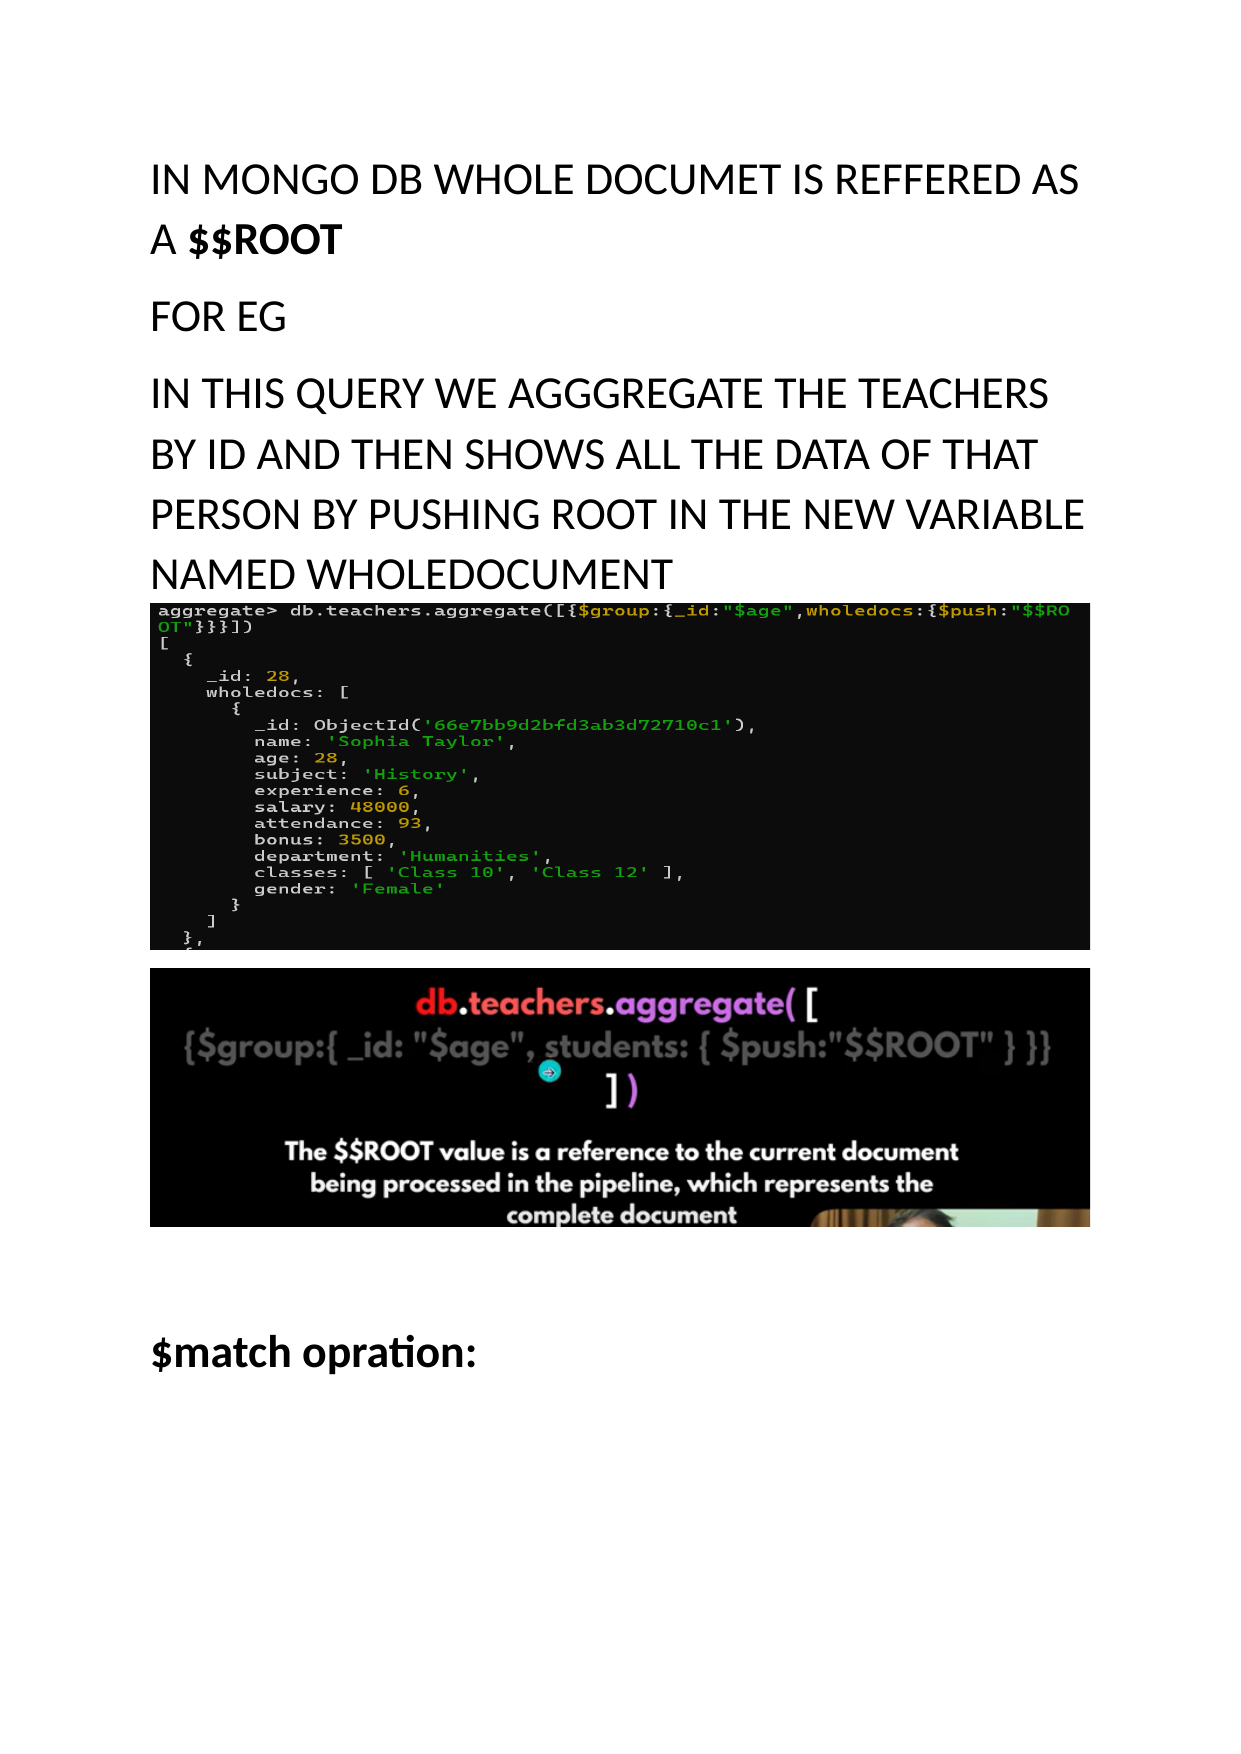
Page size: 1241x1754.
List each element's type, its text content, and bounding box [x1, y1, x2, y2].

text IN THIS QUERY WE AGGGREGATE THE TEACHERS BY ID AND THEN SHOWS ALL THE DATA OF THAT PERSON BY PUSHING ROOT IN THE NEW VARIABLE NAMED WHOLEDOCUMENT [150, 364, 1090, 603]
picture [150, 968, 1091, 1227]
text $match opration: [150, 1323, 1090, 1379]
text FOR EG [150, 287, 1090, 343]
text IN MONGO DB WHOLE DOCUMET IS REFFERED AS A $$ROOT [150, 150, 1090, 266]
picture [150, 603, 1091, 950]
